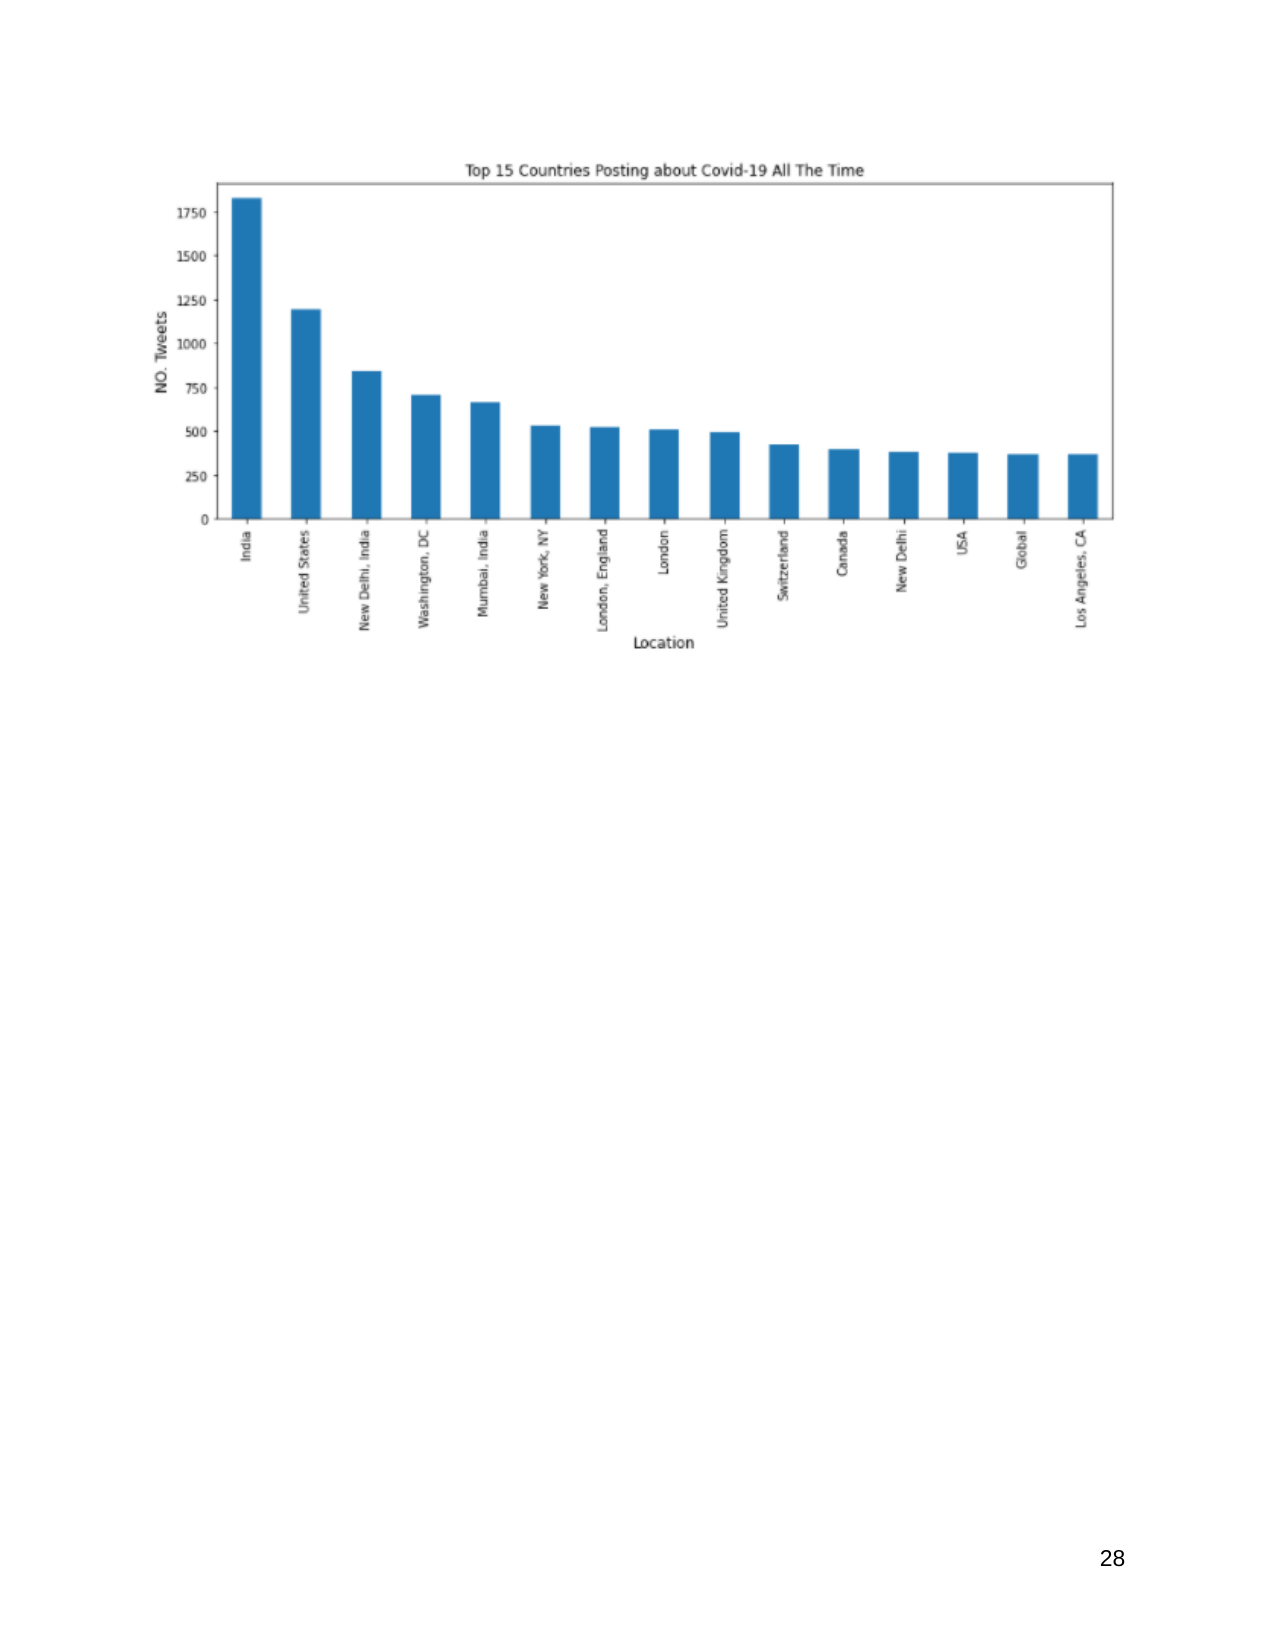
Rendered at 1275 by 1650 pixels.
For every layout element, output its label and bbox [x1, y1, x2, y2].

picture [150, 150, 1125, 670]
